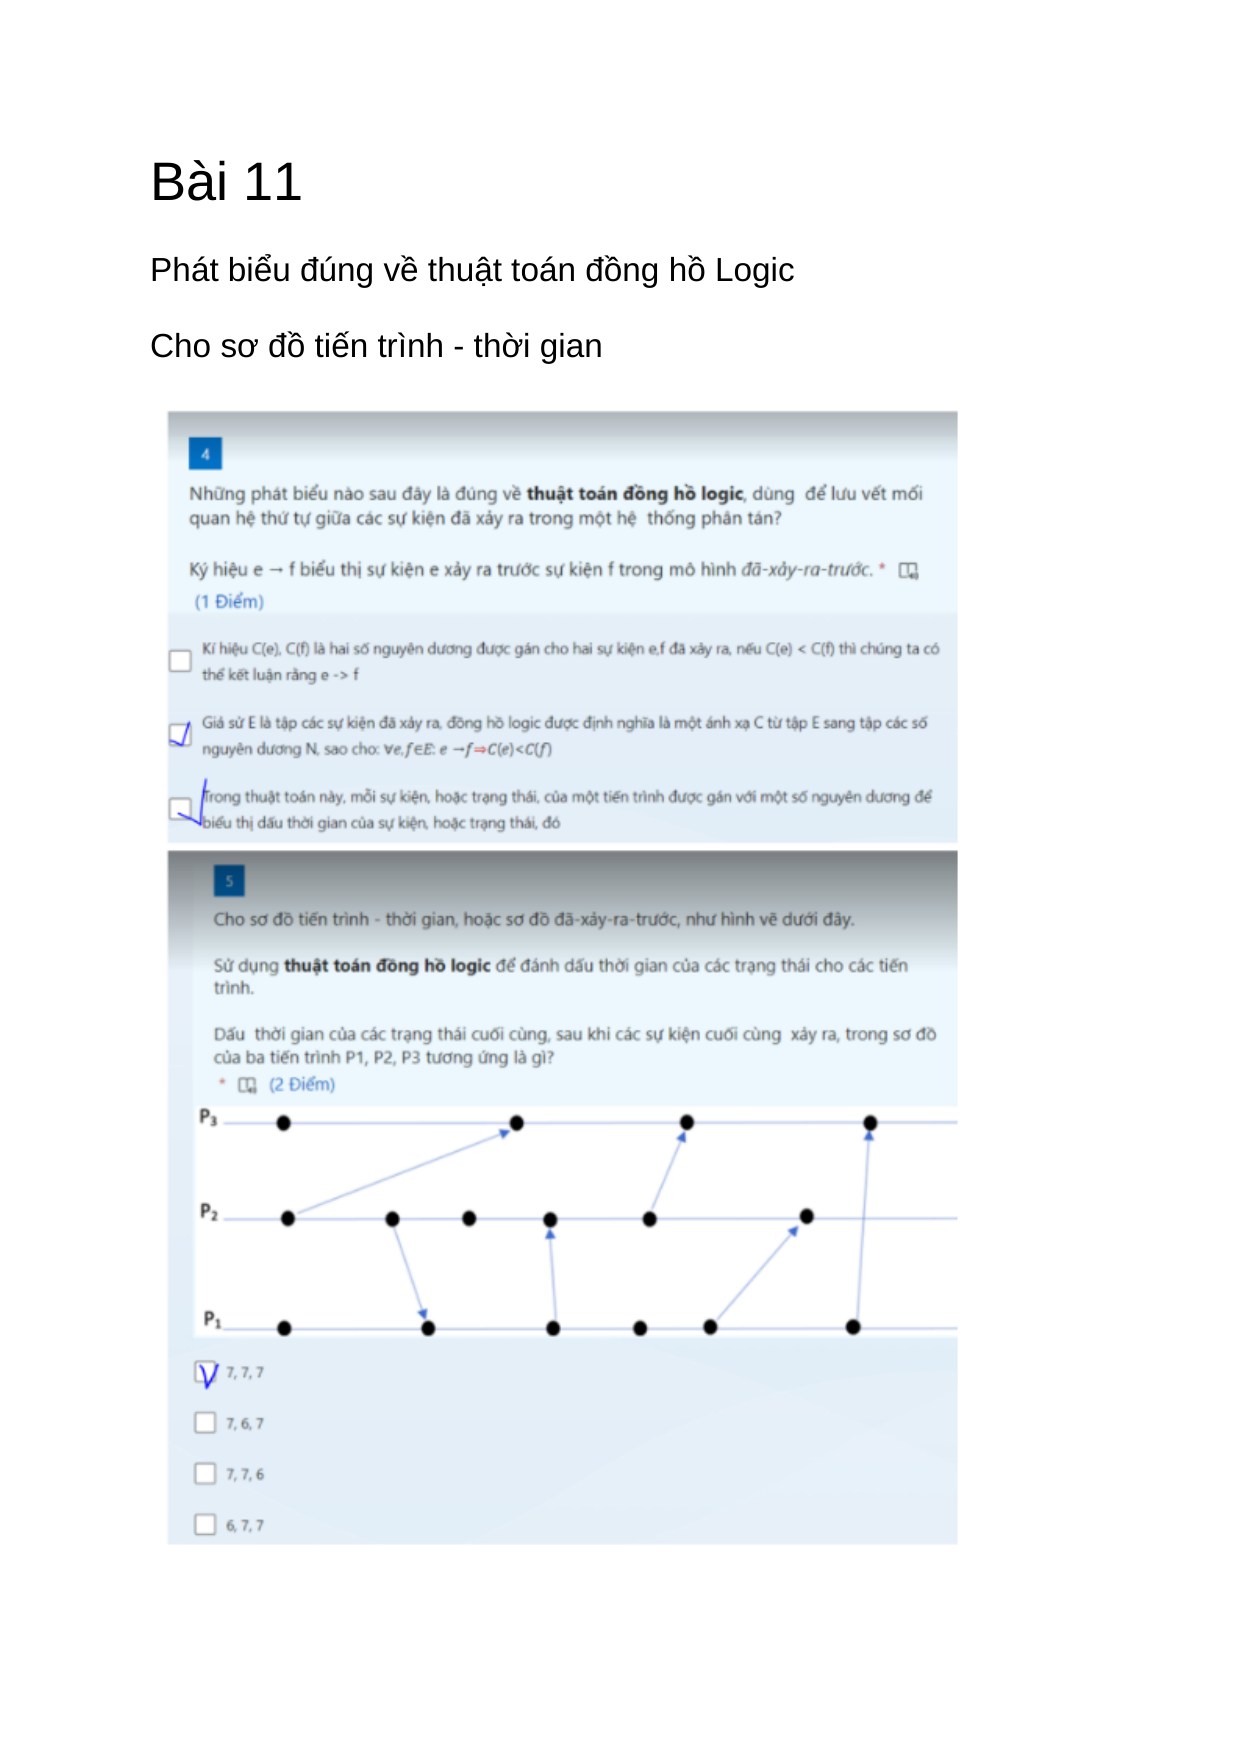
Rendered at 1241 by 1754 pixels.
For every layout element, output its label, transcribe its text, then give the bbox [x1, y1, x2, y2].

subtitle Bài 11 [150, 150, 1090, 212]
subtitle Phát biểu đúng về thuật toán đồng hồ Logic [150, 250, 1090, 288]
subtitle Cho sơ đồ tiến trình - thời gian [150, 326, 1090, 364]
picture [150, 405, 972, 1559]
